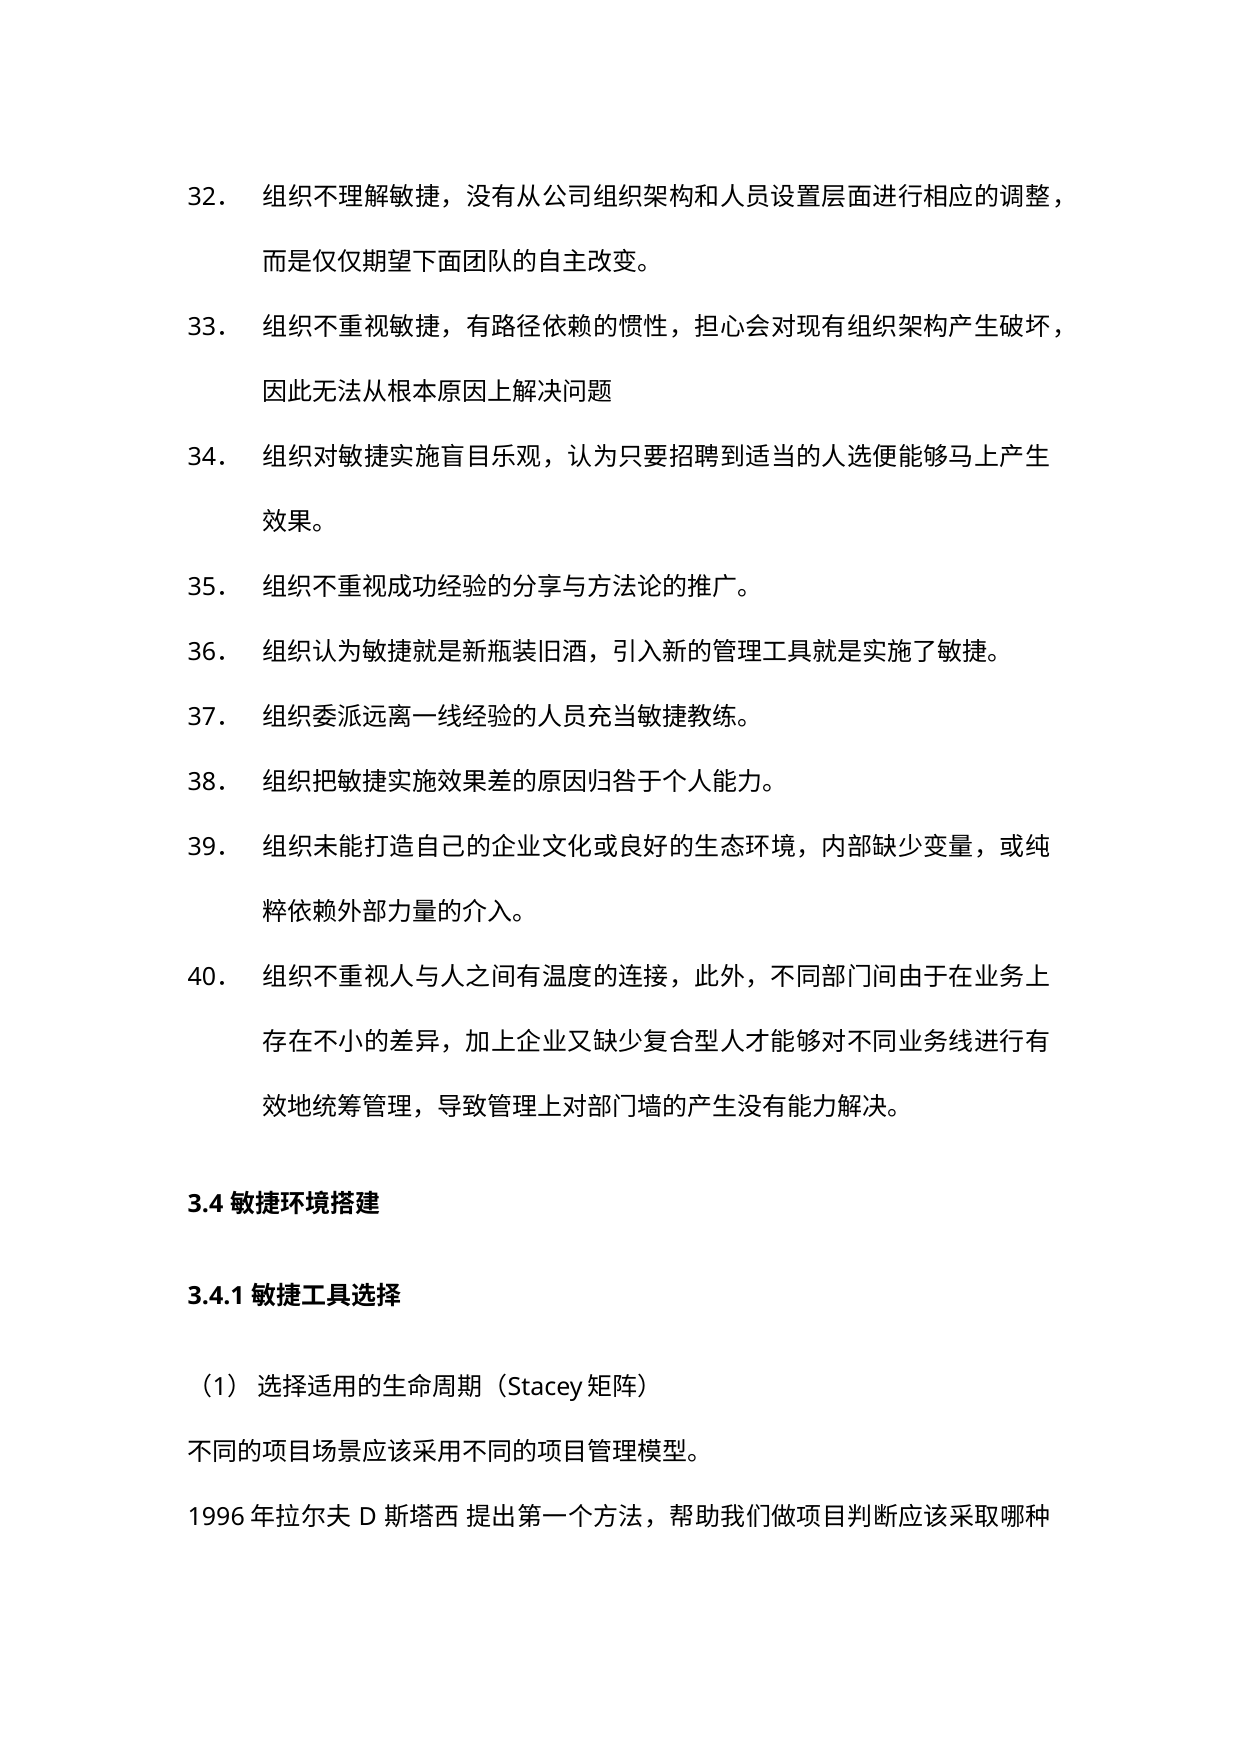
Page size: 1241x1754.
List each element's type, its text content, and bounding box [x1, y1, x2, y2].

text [187, 1482, 1053, 1547]
list 组织认为敏捷就是新瓶装旧酒，引入新的管理工具就是实施了敏捷。 [187, 617, 1053, 682]
list 组织不重视成功经验的分享与方法论的推广。 [187, 552, 1053, 617]
list 组织未能打造自己的企业文化或良好的生态环境，内部缺少变量，或纯粹依赖外部力量的介入。 [187, 812, 1053, 942]
text （1） 选择适用的生命周期（Stacey矩阵） [187, 1352, 1053, 1417]
list 组织委派远离一线经验的人员充当敏捷教练。 [187, 682, 1053, 747]
list 组织不理解敏捷，没有从公司组织架构和人员设置层面进行相应的调整，而是仅仅期望下面团队的自主改变。 [187, 162, 1053, 292]
subtitle 3.4.1 敏捷工具选择 [187, 1261, 1053, 1326]
list 组织把敏捷实施效果差的原因归咎于个人能力。 [187, 747, 1053, 812]
list 组织对敏捷实施盲目乐观，认为只要招聘到适当的人选便能够马上产生效果。 [187, 422, 1053, 552]
list 组织不重视人与人之间有温度的连接，此外，不同部门间由于在业务上存在不小的差异，加上企业又缺少复合型人才能够对不同业务线进行有效地统筹管理，导致管理上对部门墙的产生没有能力解决。 [187, 942, 1053, 1137]
text 不同的项目场景应该采用不同的项目管理模型。 [187, 1417, 1053, 1482]
list 组织不重视敏捷，有路径依赖的惯性，担心会对现有组织架构产生破坏，因此无法从根本原因上解决问题 [187, 292, 1053, 422]
subtitle 3.4 敏捷环境搭建 [187, 1169, 1053, 1234]
